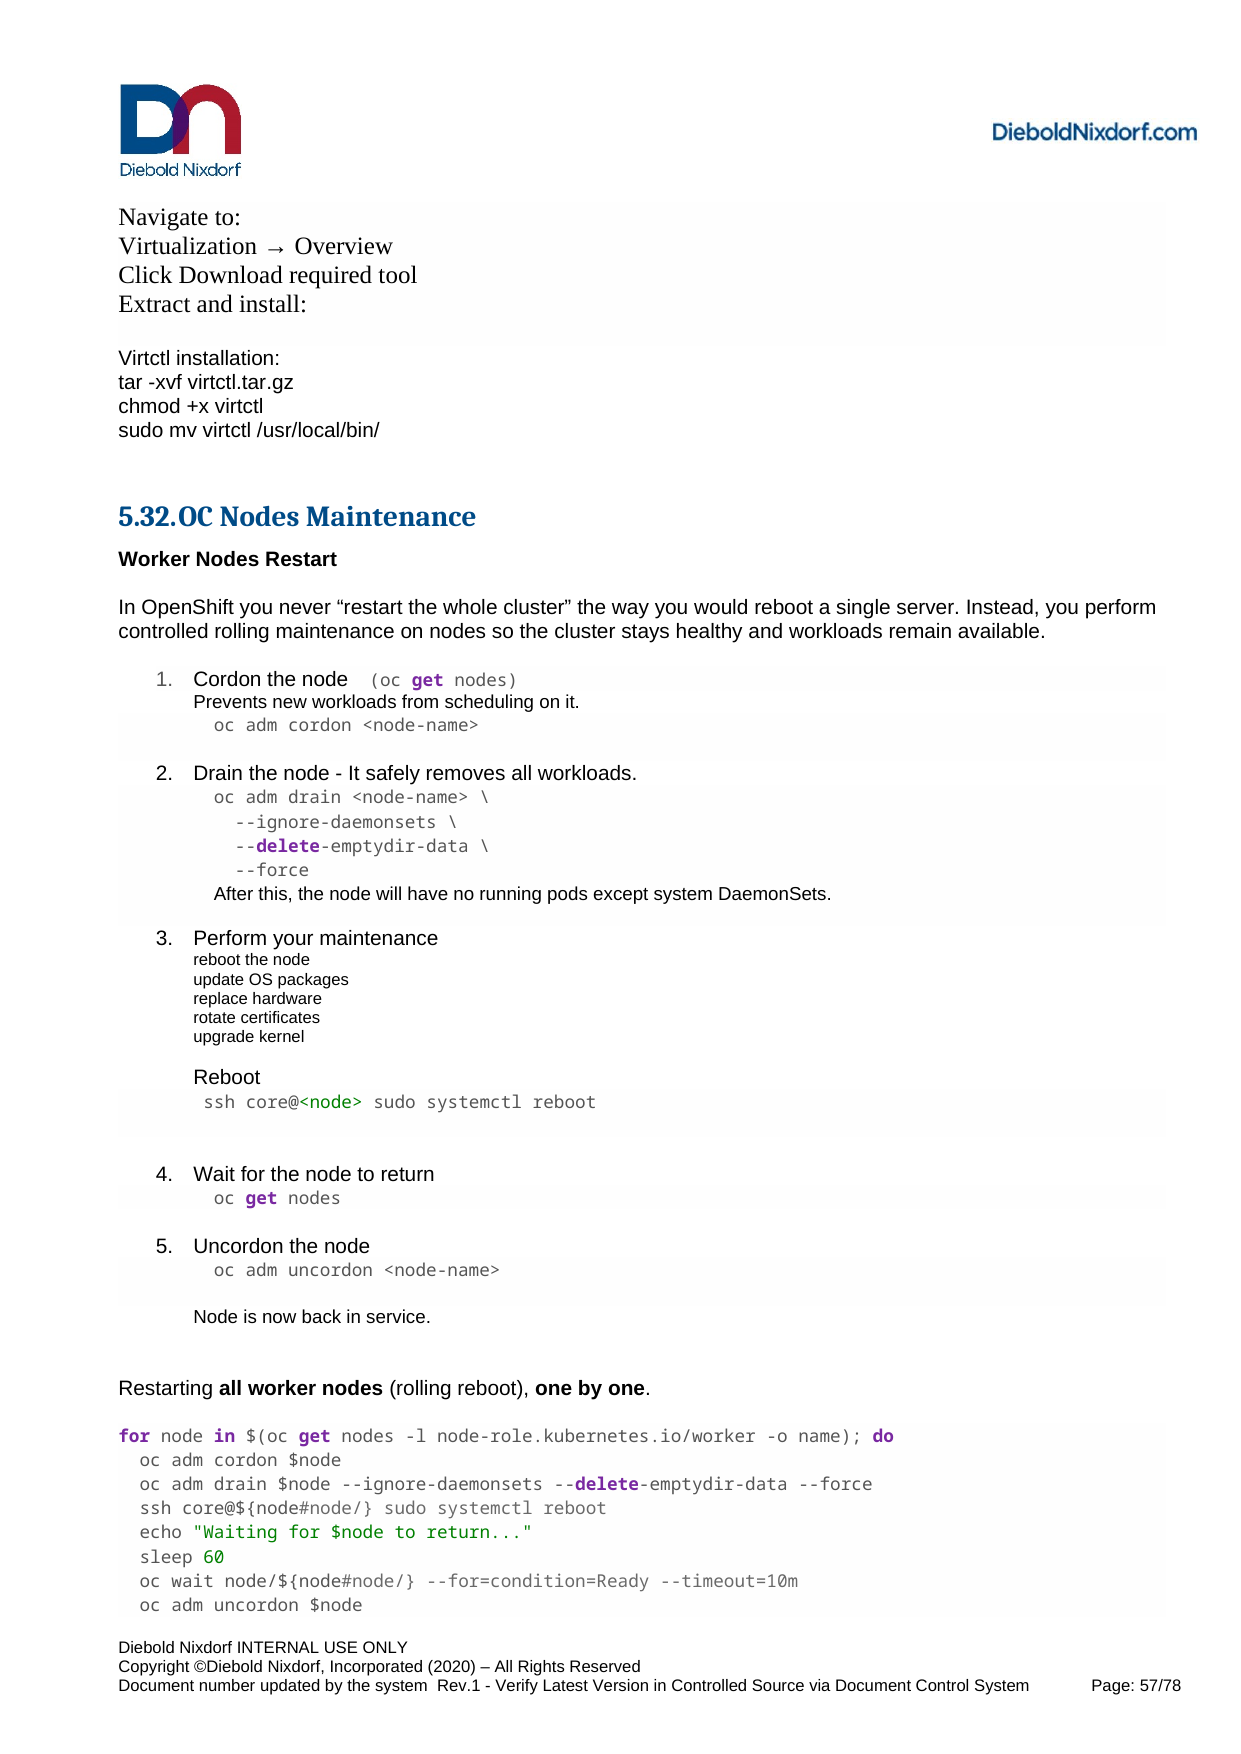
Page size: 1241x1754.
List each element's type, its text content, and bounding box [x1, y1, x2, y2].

text Worker Nodes Restart [118, 547, 1166, 571]
list Drain the node - It safely removes all workloads. [156, 761, 1166, 785]
text oc adm cordon <node-name> [118, 713, 1166, 737]
picture [118, 83, 242, 179]
text for node in $(oc get nodes -l node-role.kubernetes.io/worker -o name); do [118, 1423, 1166, 1447]
list rotate certificates [193, 1008, 1166, 1027]
text chmod +x virtctl [118, 394, 1166, 418]
subtitle OC Nodes Maintenance [118, 501, 1166, 534]
text sudo mv virtctl /usr/local/bin/ [118, 418, 1166, 442]
text oc adm drain <node-name> \ [118, 785, 1166, 809]
text sleep 60 [118, 1544, 1166, 1568]
list Prevents new workloads from scheduling on it. [193, 691, 1166, 713]
list Perform your maintenance reboot the node [156, 926, 1166, 969]
text oc adm cordon $node [118, 1447, 1166, 1472]
text ssh core@${node#node/} sudo systemctl reboot [118, 1496, 1166, 1520]
text --ignore-daemonsets \ [118, 809, 1166, 833]
list Wait for the node to return [156, 1161, 1166, 1185]
list replace hardware [193, 988, 1166, 1008]
text In OpenShift you never “restart the whole cluster” the way you would reboot a single server. Instead, you perform controlled rolling maintenance on nodes so the cluster stays healthy and workloads remain available. [118, 594, 1166, 642]
text oc adm uncordon $node [118, 1592, 1166, 1617]
text After this, the node will have no running pods except system DaemonSets. [118, 882, 1166, 906]
text upgrade kernel [118, 1027, 1166, 1046]
text Click Download required tool [118, 260, 1166, 289]
list Uncordon the node [156, 1233, 1166, 1257]
list update OS packages [193, 969, 1166, 988]
picture [990, 118, 1200, 144]
text Navigate to: Virtualization → Overview [118, 202, 1166, 260]
text oc get nodes [118, 1185, 1166, 1209]
text tar -xvf virtctl.tar.gz [118, 370, 1166, 394]
text oc wait node/${node#node/} --for=condition=Ready --timeout=10m [118, 1568, 1166, 1592]
text Extract and install: [118, 289, 1166, 317]
text oc adm uncordon <node-name> [118, 1257, 1166, 1282]
text Virtctl installation: [118, 346, 1166, 370]
text --force [118, 857, 1166, 882]
list Cordon the node (oc get nodes) [156, 666, 1166, 691]
list Node is now back in service. [193, 1306, 1166, 1327]
text oc adm drain $node --ignore-daemonsets --delete-emptydir-data --force [118, 1472, 1166, 1496]
text Restarting all worker nodes (rolling reboot), one by one. [118, 1375, 1166, 1399]
text --delete-emptydir-data \ [118, 833, 1166, 857]
list Reboot [193, 1065, 1166, 1089]
text echo "Waiting for $node to return..." [118, 1520, 1166, 1544]
text ssh core@<node> sudo systemctl reboot [118, 1089, 1166, 1113]
